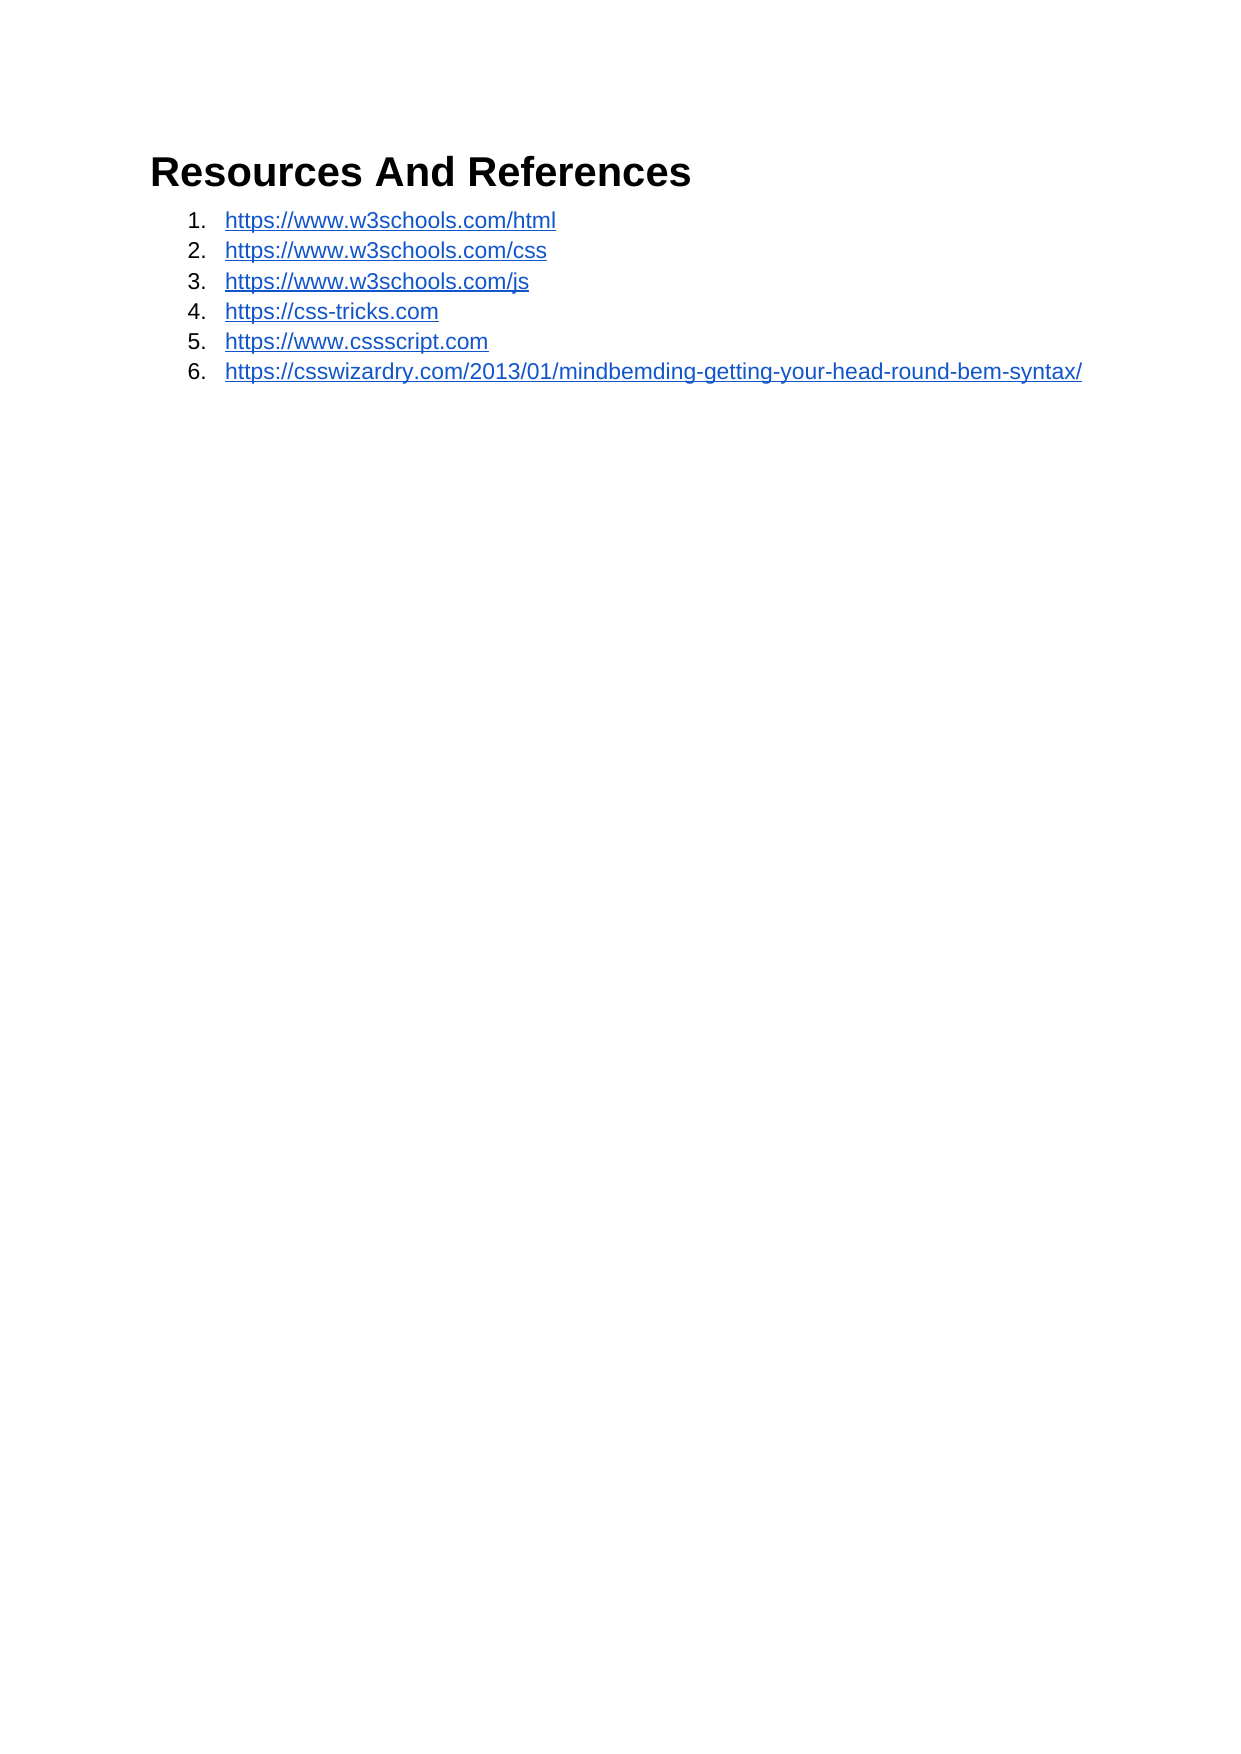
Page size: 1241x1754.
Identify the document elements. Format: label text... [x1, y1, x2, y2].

list https://csswizardry.com/2013/01/mindbemding-getting-your-head-round-bem-syntax/ [187, 358, 1090, 385]
list https://www.cssscript.com [187, 328, 1090, 354]
list https://www.w3schools.com/js [187, 268, 1090, 294]
list https://www.w3schools.com/html [187, 207, 1090, 234]
subtitle Resources And References [150, 147, 1090, 195]
list https://css-tricks.com [187, 298, 1090, 324]
list https://www.w3schools.com/css [187, 237, 1090, 264]
